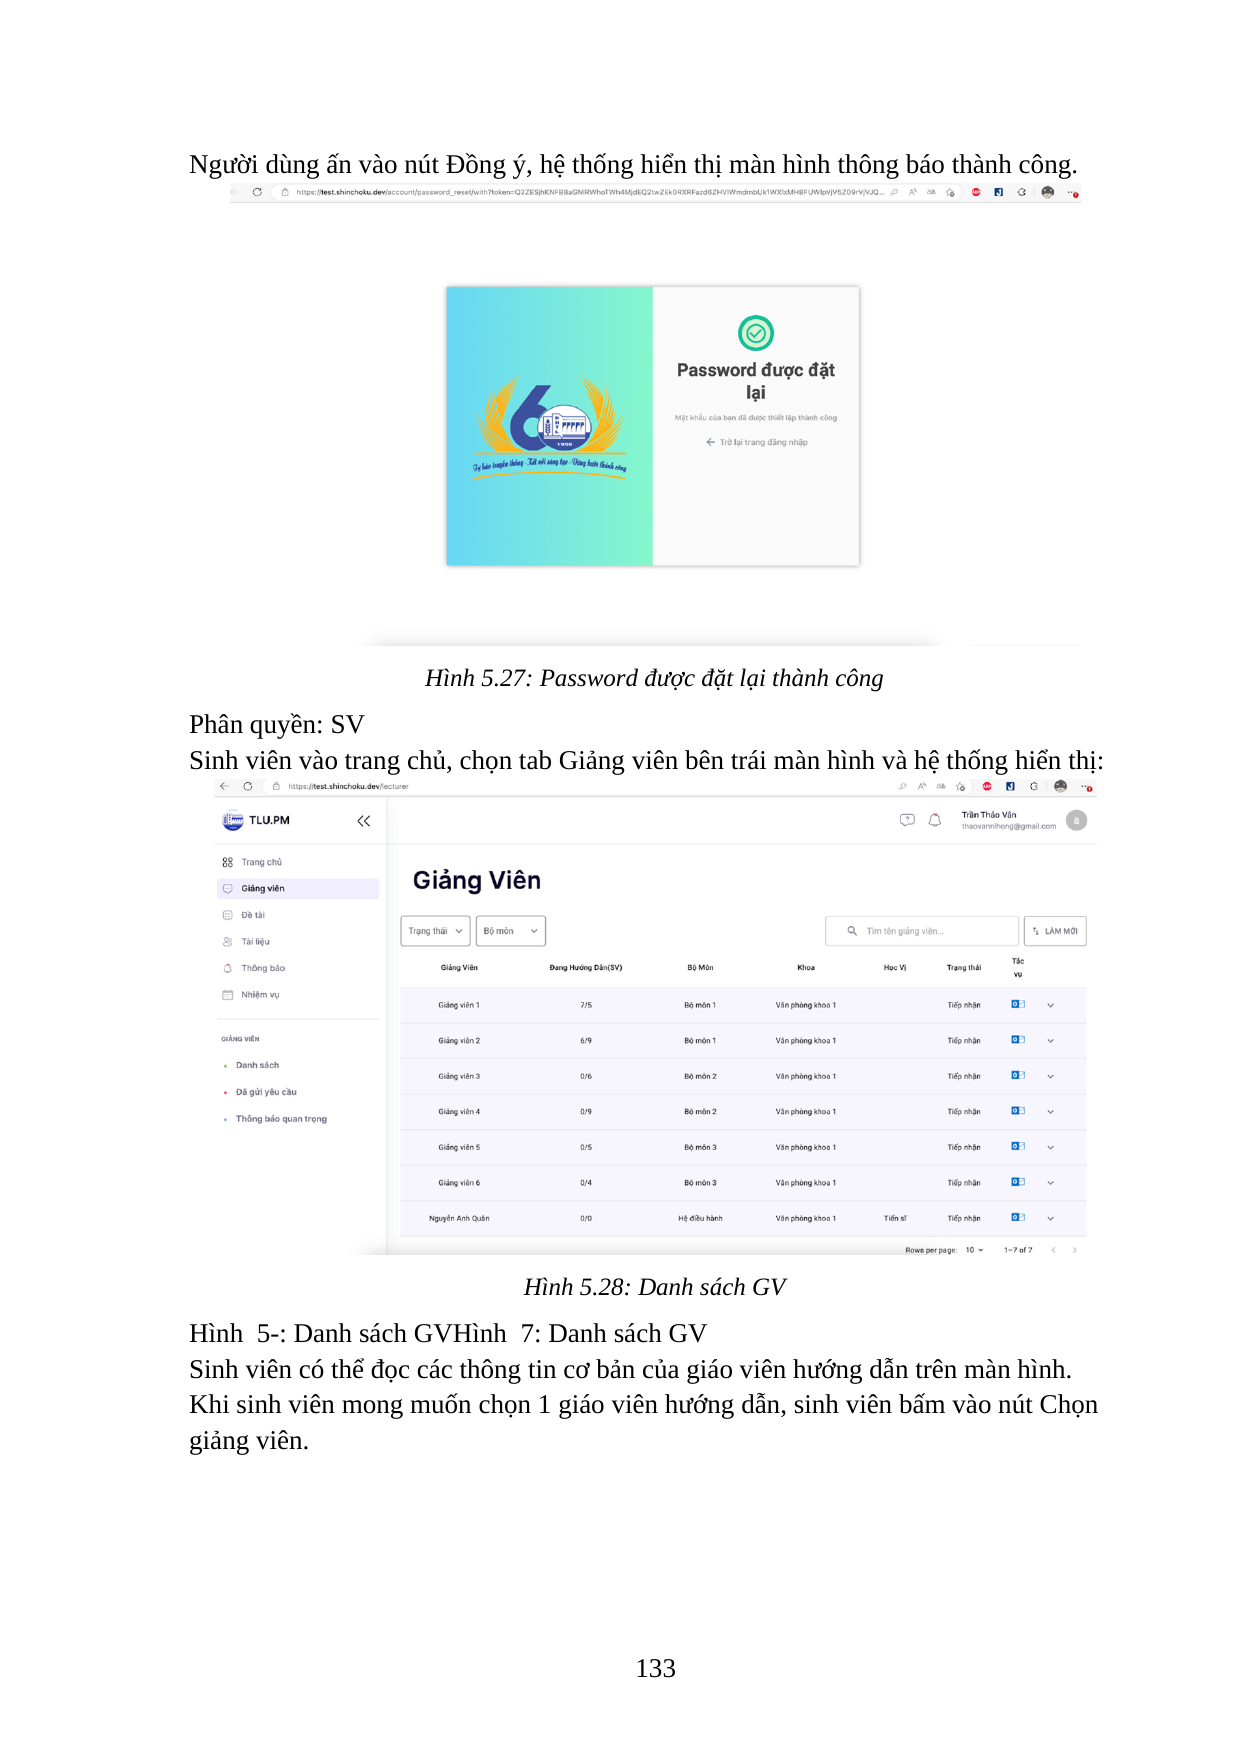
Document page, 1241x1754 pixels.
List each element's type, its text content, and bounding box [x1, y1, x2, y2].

text Hình 5-: Danh sách GVHình 7: Danh sách GV [189, 1317, 1122, 1348]
picture [214, 779, 1097, 1255]
text Phân quyền: SV [189, 708, 1122, 739]
text Hình 5.28: Danh sách GV [189, 1272, 1122, 1300]
text Người dùng ấn vào nút Đồng ý, hệ thống hiển thị màn hình thông báo thành công. [189, 148, 1122, 179]
text Sinh viên vào trang chủ, chọn tab Giảng viên bên trái màn hình và hệ thống hiển thị: [189, 744, 1122, 775]
text Hình 5.27: Password được đặt lại thành công [189, 663, 1122, 692]
picture [230, 183, 1082, 646]
text Sinh viên có thể đọc các thông tin cơ bản của giáo viên hướng dẫn trên màn hình. [189, 1353, 1122, 1384]
text Khi sinh viên mong muốn chọn 1 giáo viên hướng dẫn, sinh viên bấm vào nút Chọn giảng viên. [189, 1389, 1122, 1456]
